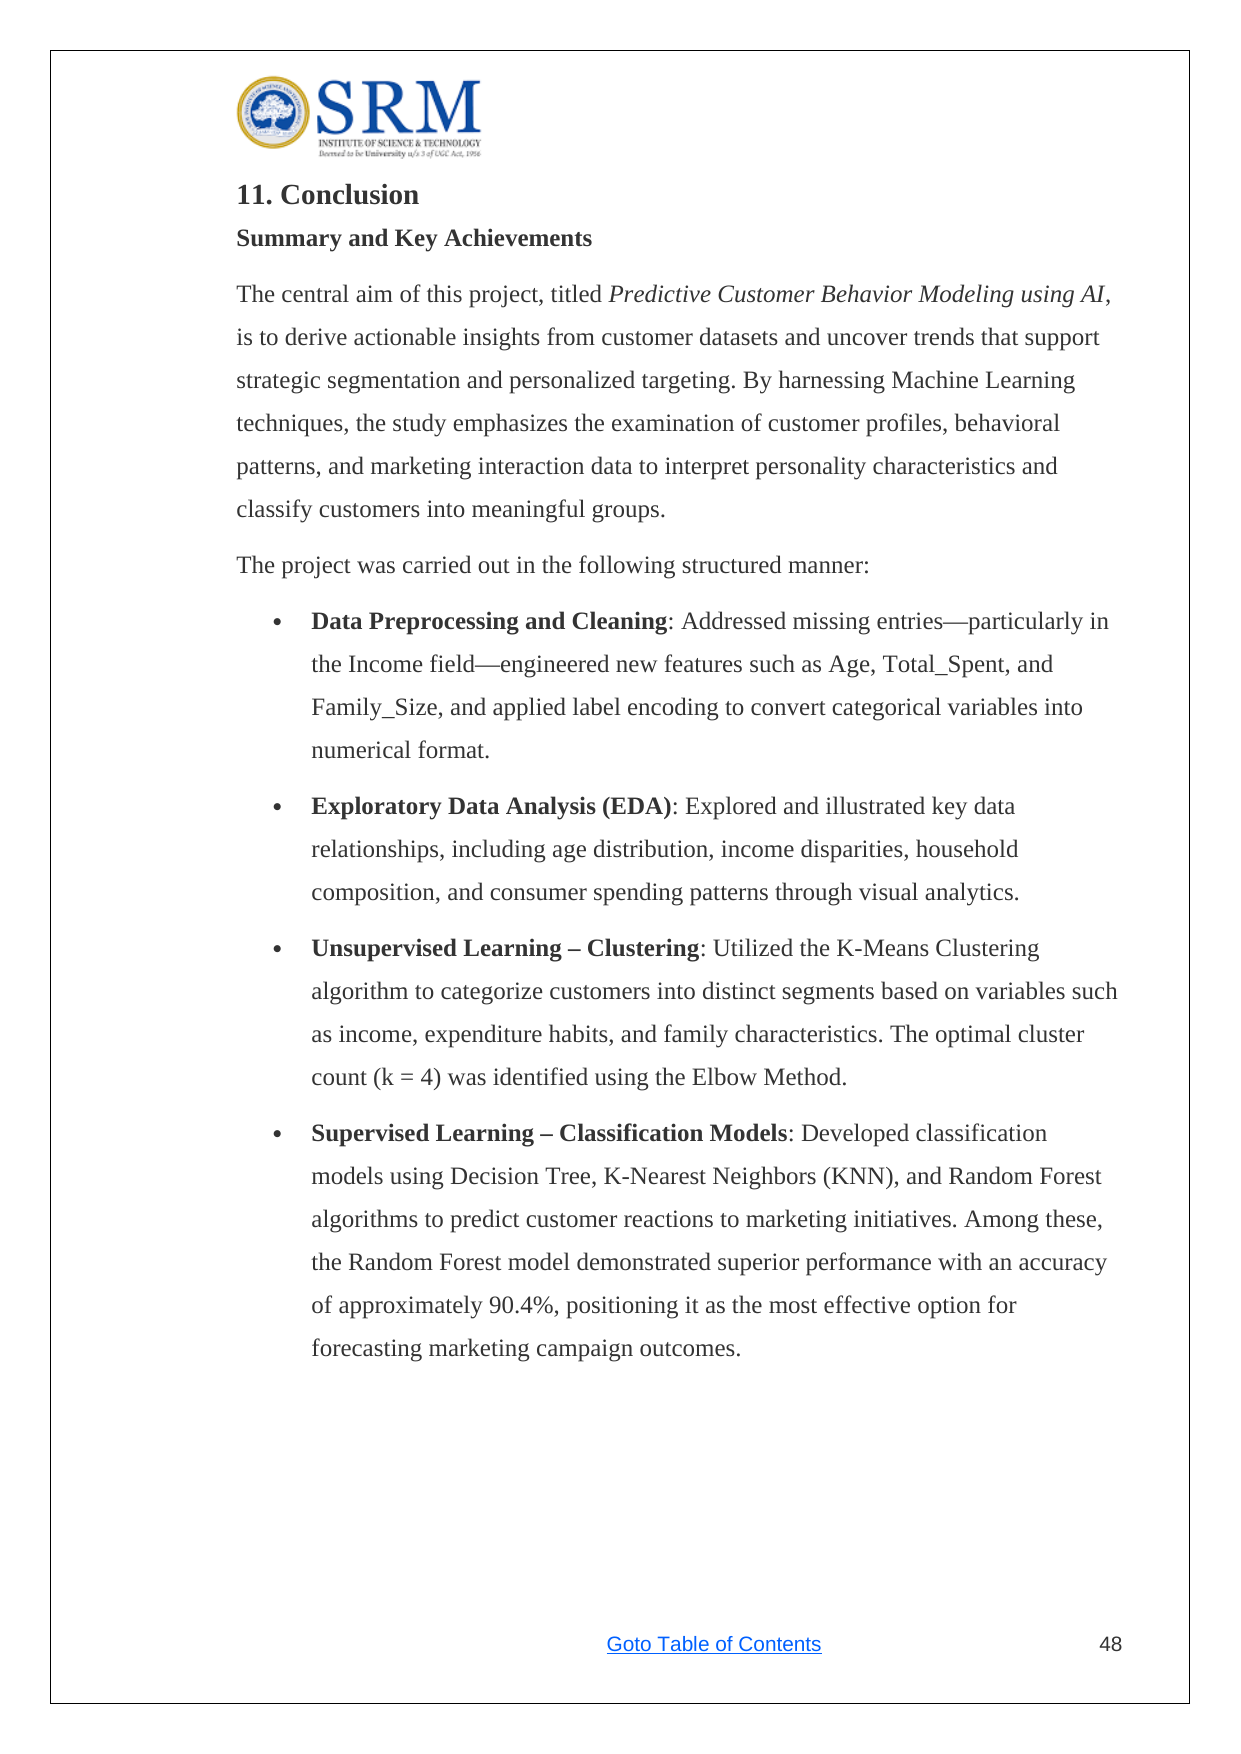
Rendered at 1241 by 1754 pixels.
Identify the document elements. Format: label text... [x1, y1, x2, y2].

text 11. Conclusion [236, 177, 1122, 211]
text Summary and Key Achievements [236, 223, 1122, 252]
list Data Preprocessing and Cleaning: Addressed missing entries—particularly in the Income field—engineered new features such as Age, Total_Spent, and Family_Size, and applied label encoding to convert categorical variables into numerical format. [274, 606, 1122, 764]
text The project was carried out in the following structured manner: [236, 550, 1122, 579]
list Exploratory Data Analysis (EDA): Explored and illustrated key data relationships, including age distribution, income disparities, household composition, and consumer spending patterns through visual analytics. [274, 791, 1122, 906]
text The central aim of this project, titled Predictive Customer Behavior Modeling using AI, is to derive actionable insights from customer datasets and uncover trends that support strategic segmentation and personalized targeting. By harnessing Machine Learning techniques, the study emphasizes the examination of customer profiles, behavioral patterns, and marketing interaction data to interpret personality characteristics and classify customers into meaningful groups. [236, 279, 1122, 523]
picture [236, 73, 484, 160]
list Supervised Learning – Classification Models: Developed classification models using Decision Tree, K-Nearest Neighbors (KNN), and Random Forest algorithms to predict customer reactions to marketing initiatives. Among these, the Random Forest model demonstrated superior performance with an accuracy of approximately 90.4%, positioning it as the most effective option for forecasting marketing campaign outcomes. [274, 1118, 1122, 1362]
list Unsupervised Learning – Clustering: Utilized the K-Means Clustering algorithm to categorize customers into distinct segments based on variables such as income, expenditure habits, and family characteristics. The optimal cluster count (k = 4) was identified using the Elbow Method. [274, 933, 1122, 1091]
